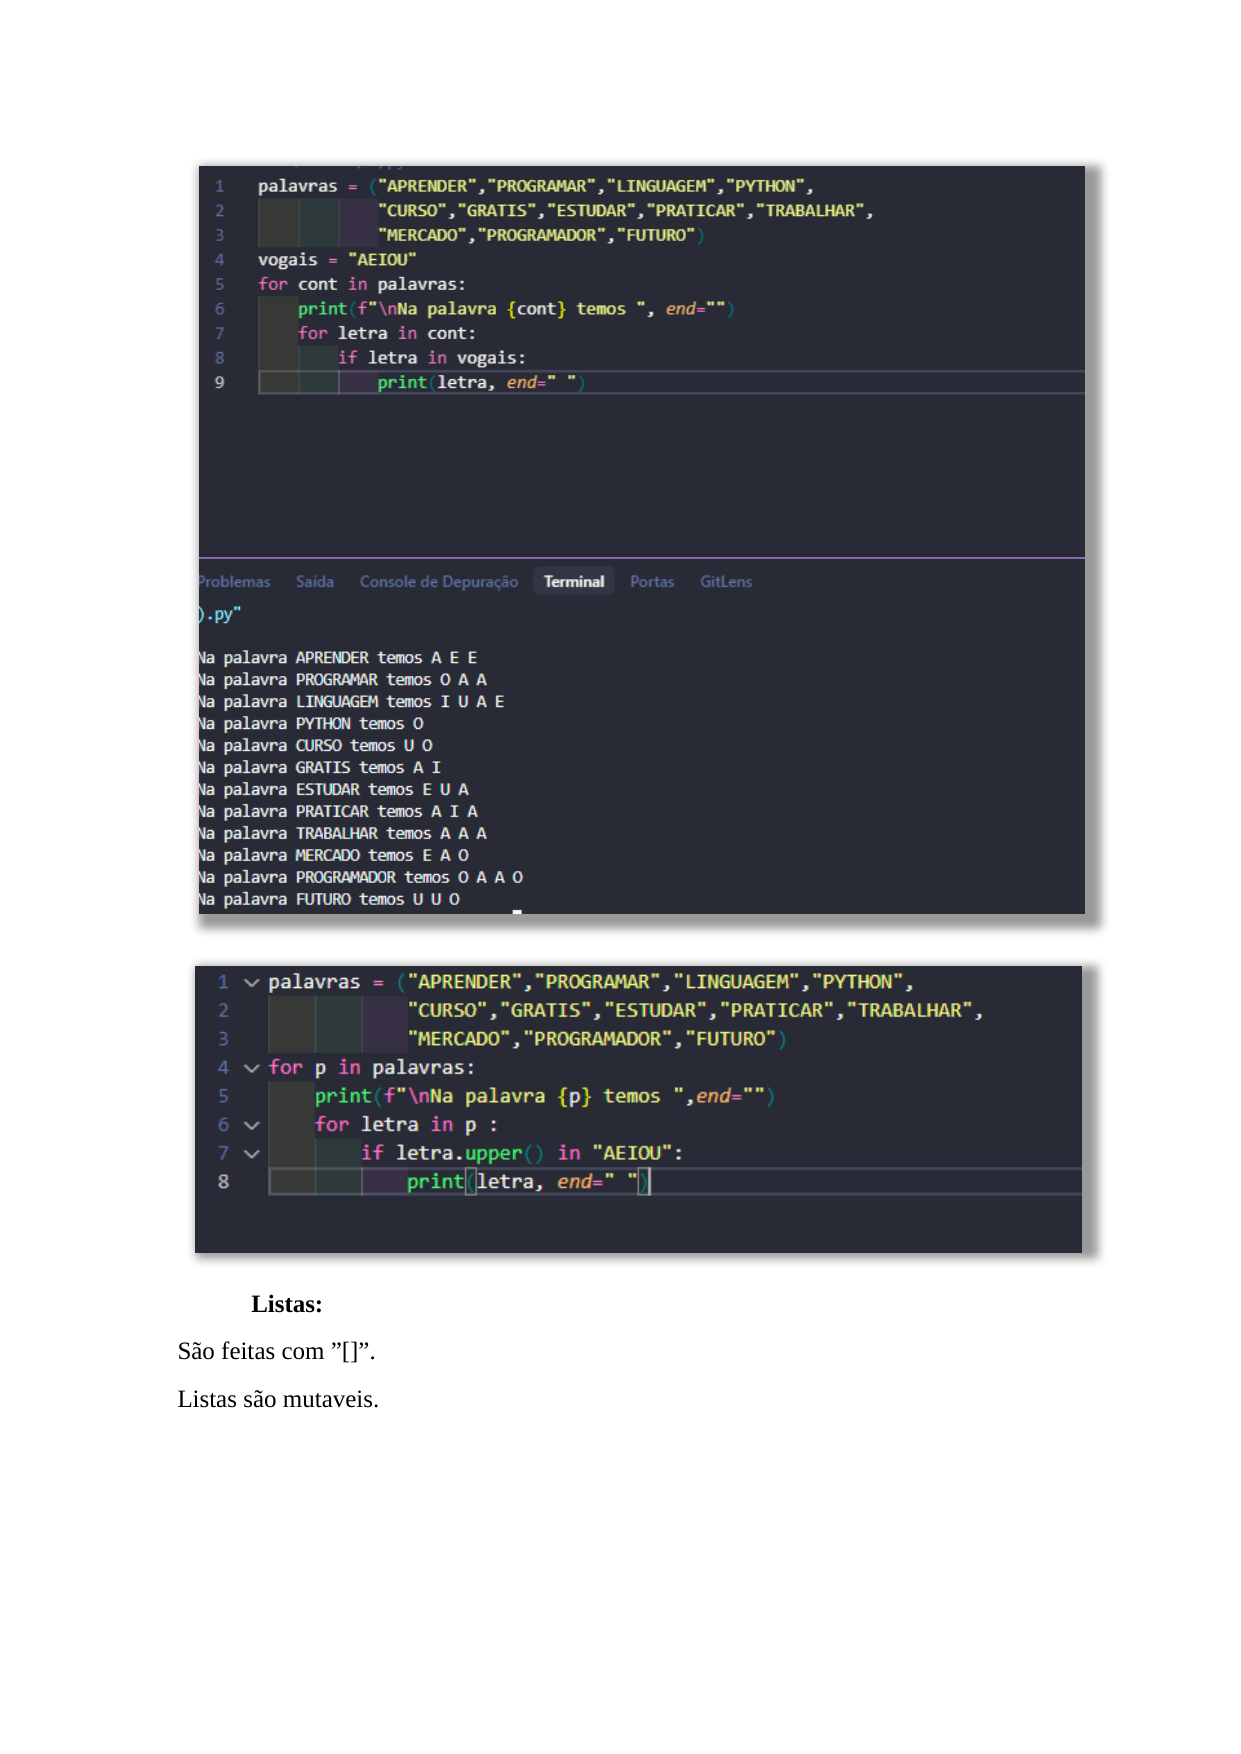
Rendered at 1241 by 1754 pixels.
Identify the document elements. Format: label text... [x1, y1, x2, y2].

text Listas são mutaveis. [177, 1384, 1063, 1413]
text Listas: [177, 1289, 1063, 1317]
picture [195, 966, 1082, 1253]
picture [199, 166, 1085, 914]
text São feitas com ”[]”. [177, 1336, 1063, 1365]
